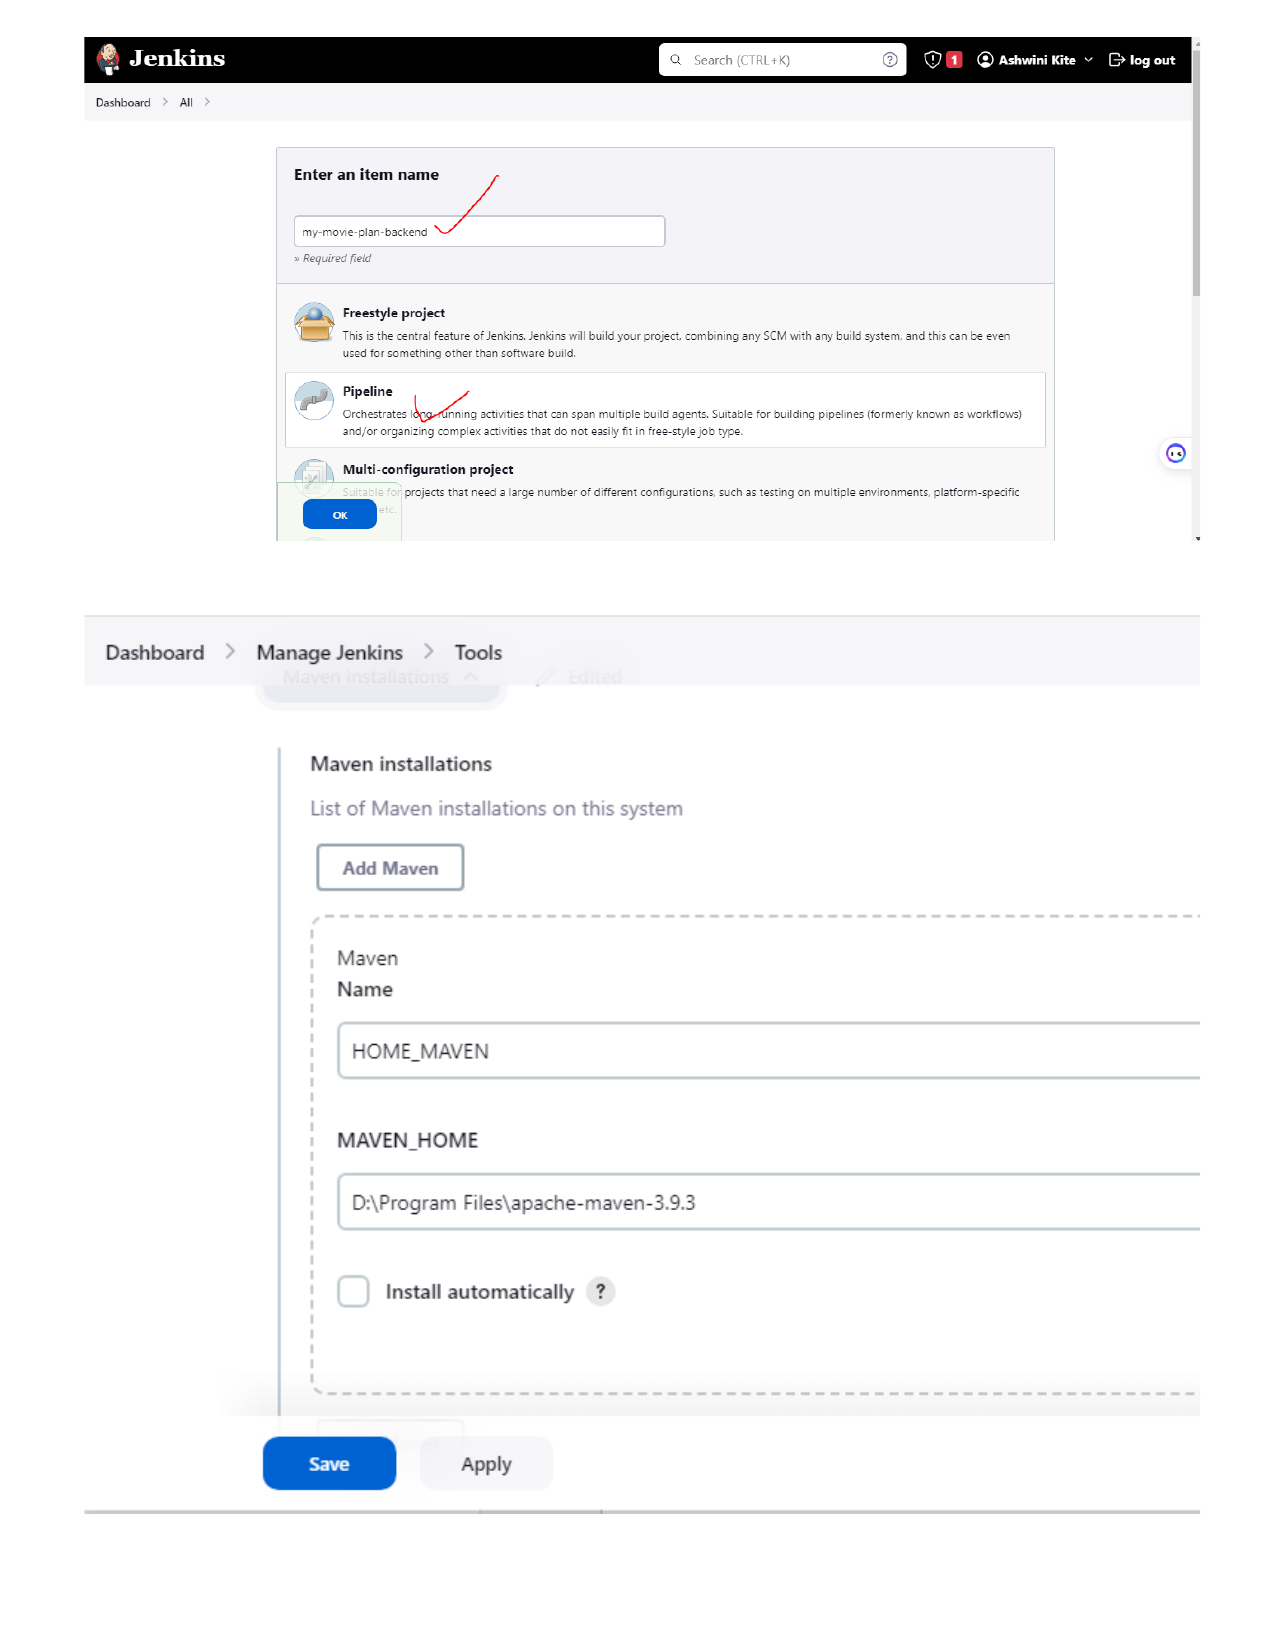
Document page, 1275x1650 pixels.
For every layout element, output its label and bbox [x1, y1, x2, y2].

picture [84, 37, 1200, 541]
picture [84, 615, 1200, 1514]
